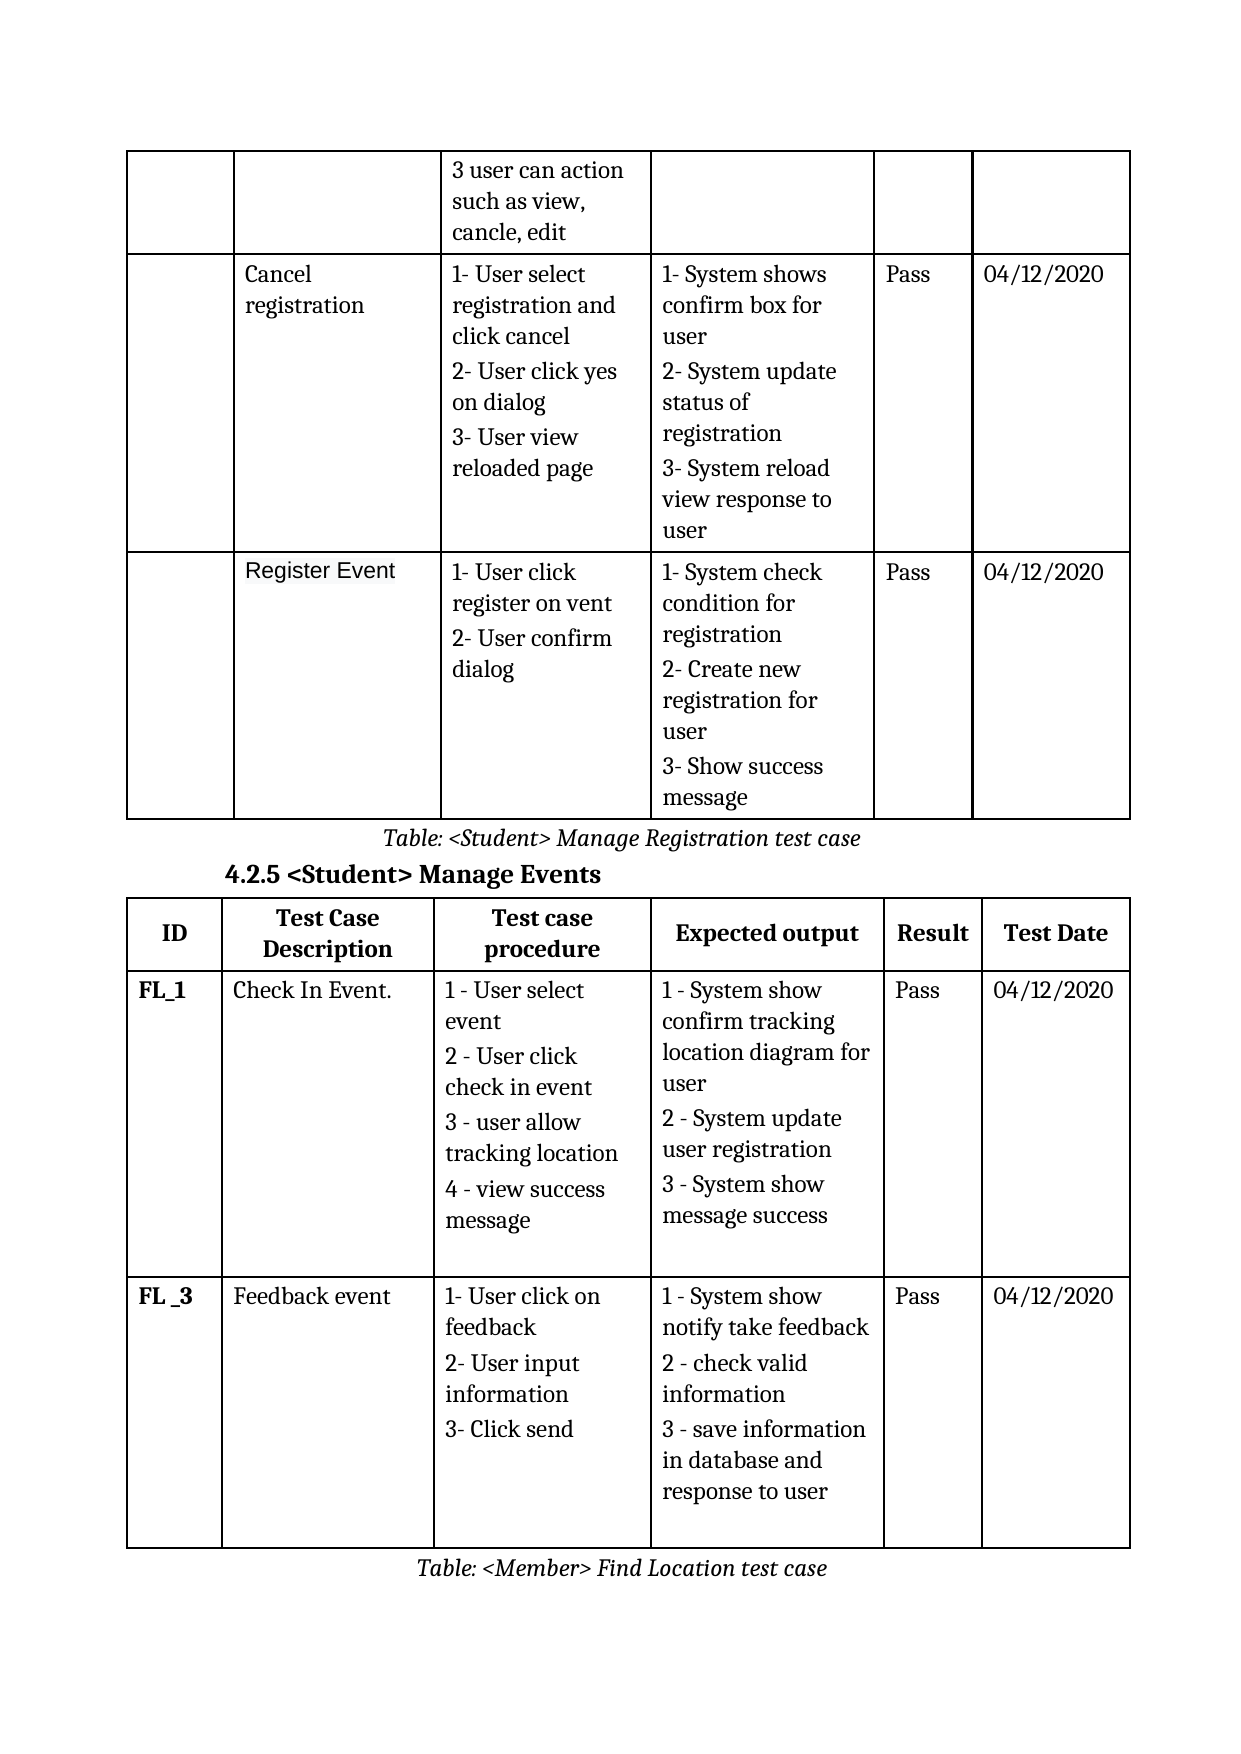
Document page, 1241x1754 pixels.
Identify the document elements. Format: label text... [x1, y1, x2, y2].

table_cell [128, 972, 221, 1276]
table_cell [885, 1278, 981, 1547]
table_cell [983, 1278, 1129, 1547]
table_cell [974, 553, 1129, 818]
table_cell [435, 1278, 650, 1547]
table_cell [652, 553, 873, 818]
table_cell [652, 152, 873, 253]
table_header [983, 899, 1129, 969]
subtitle 4.2.5 <Student> Manage Events [225, 859, 1094, 891]
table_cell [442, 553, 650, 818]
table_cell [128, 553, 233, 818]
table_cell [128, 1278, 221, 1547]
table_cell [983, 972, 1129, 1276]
text Table: <Student> Manage Registration test case [150, 824, 1094, 853]
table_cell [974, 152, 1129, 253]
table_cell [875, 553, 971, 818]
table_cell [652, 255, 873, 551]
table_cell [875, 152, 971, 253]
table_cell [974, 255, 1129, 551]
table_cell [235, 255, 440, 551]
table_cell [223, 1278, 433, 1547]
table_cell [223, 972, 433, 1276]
text Table: <Member> Find Location test case [150, 1553, 1094, 1582]
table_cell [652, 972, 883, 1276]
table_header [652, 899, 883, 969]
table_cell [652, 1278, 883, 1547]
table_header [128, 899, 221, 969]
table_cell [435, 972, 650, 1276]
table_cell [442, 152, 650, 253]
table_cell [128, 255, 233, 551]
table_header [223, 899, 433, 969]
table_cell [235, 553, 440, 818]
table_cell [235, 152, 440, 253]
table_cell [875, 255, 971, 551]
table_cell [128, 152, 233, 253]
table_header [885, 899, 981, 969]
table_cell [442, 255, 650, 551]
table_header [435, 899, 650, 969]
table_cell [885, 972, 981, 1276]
